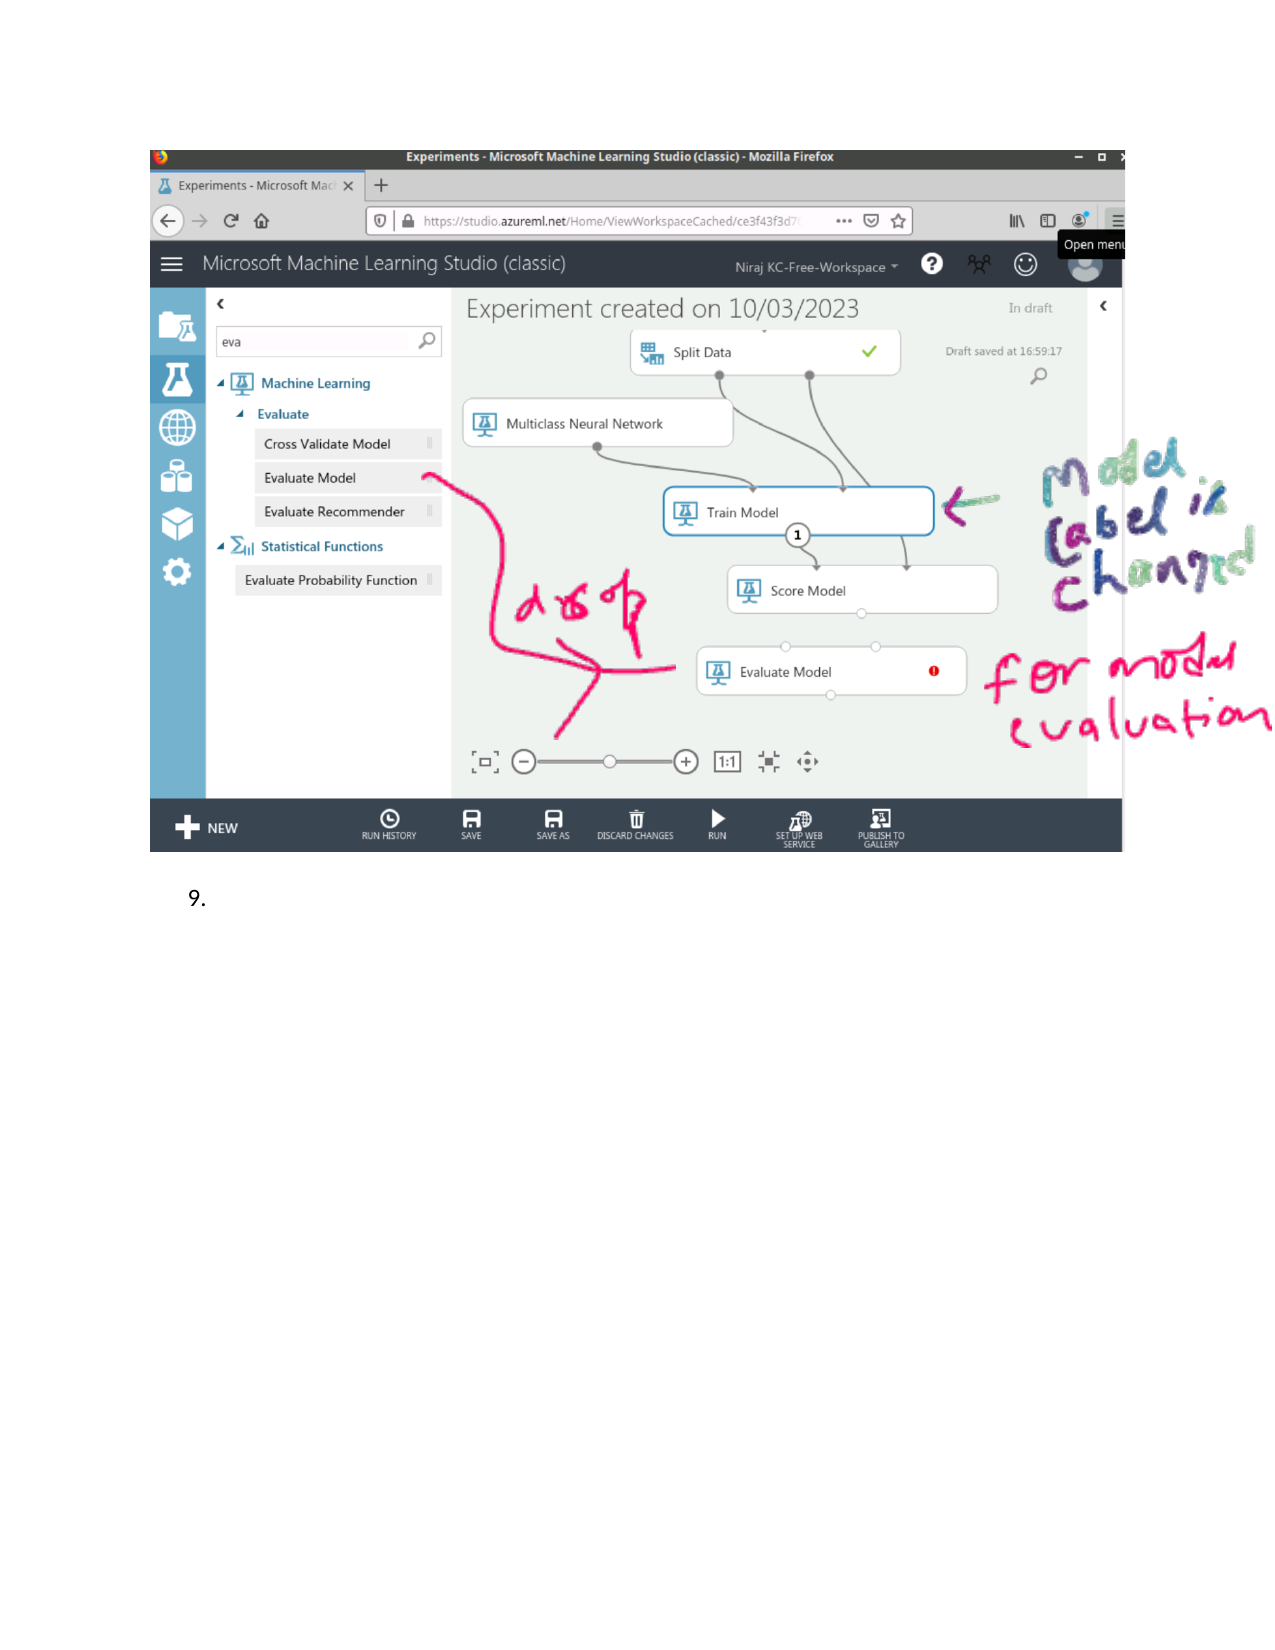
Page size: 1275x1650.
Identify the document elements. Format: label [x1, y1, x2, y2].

picture [150, 150, 1272, 852]
